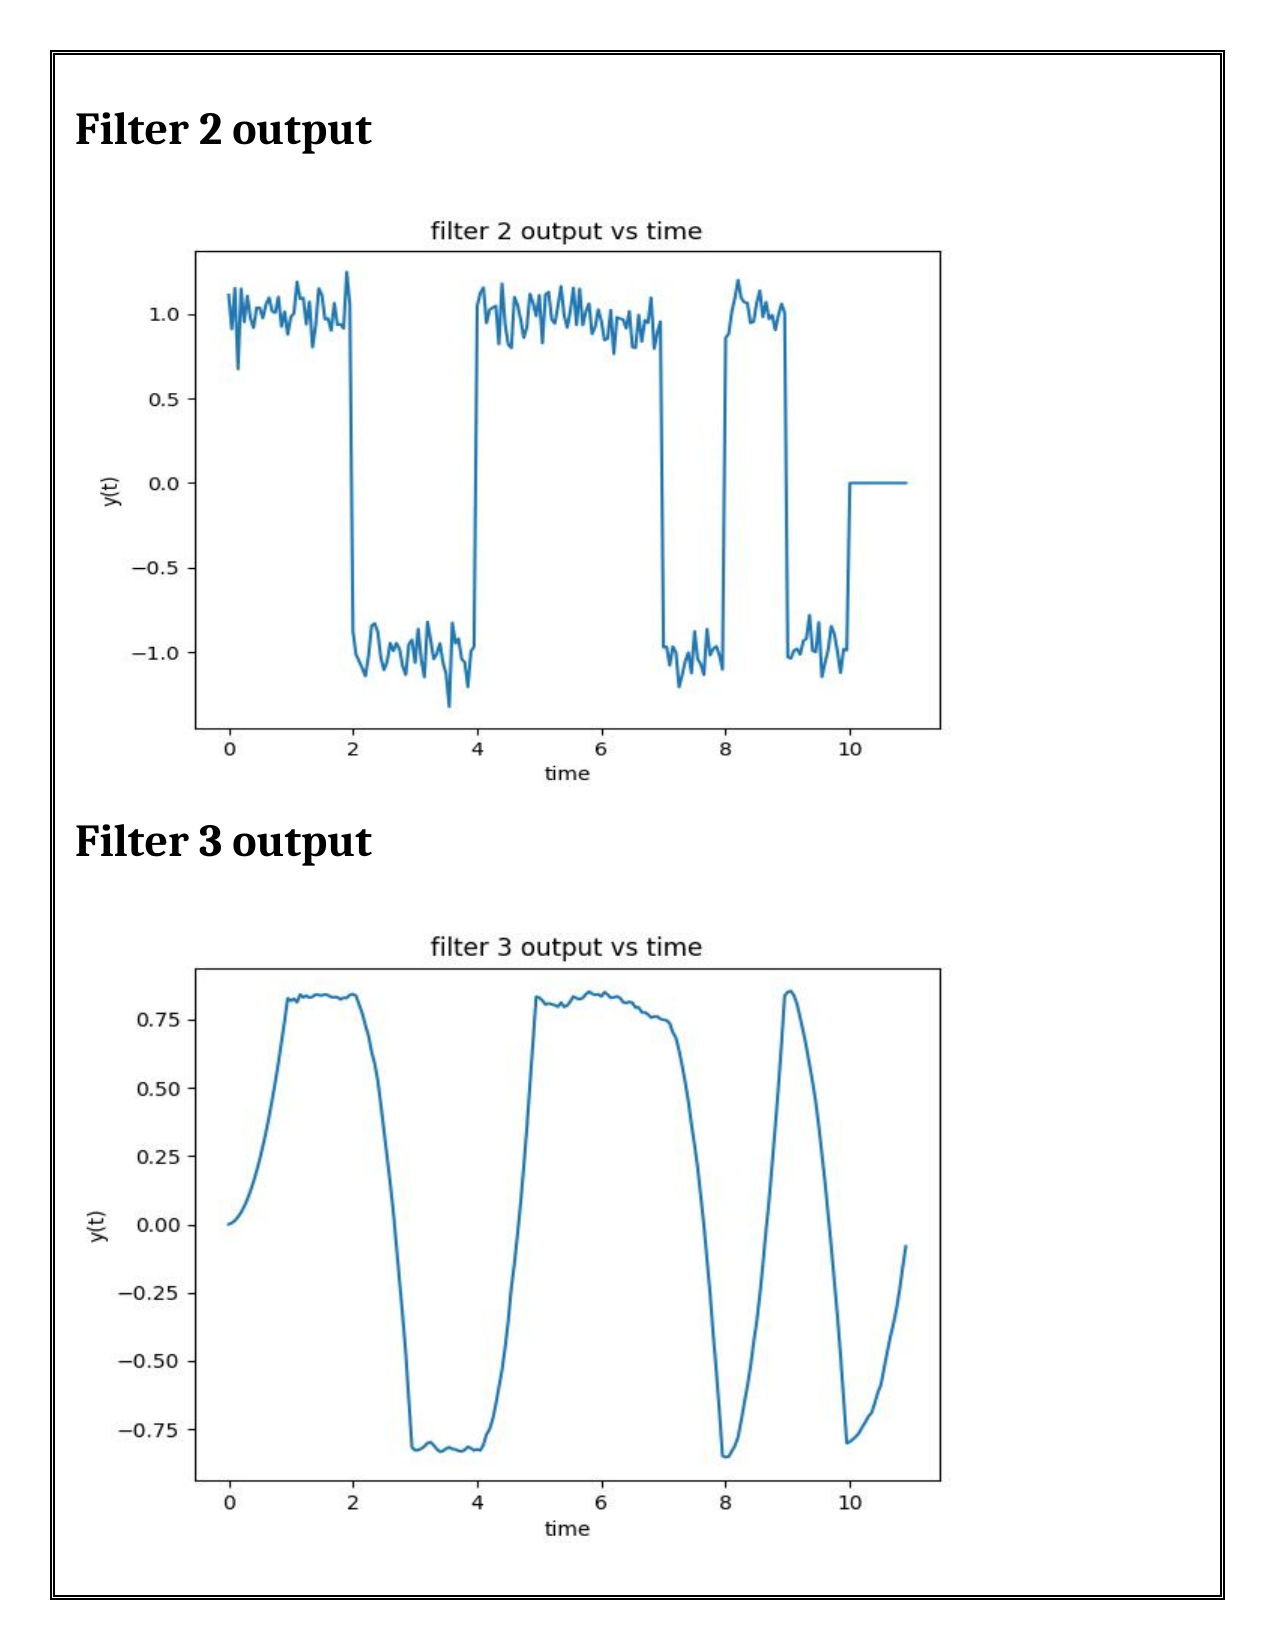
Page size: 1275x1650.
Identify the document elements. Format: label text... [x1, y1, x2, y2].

picture [75, 888, 1035, 1554]
text Filter 3 output [75, 815, 1200, 868]
picture [75, 176, 1035, 797]
text Filter 2 output [75, 103, 1200, 156]
